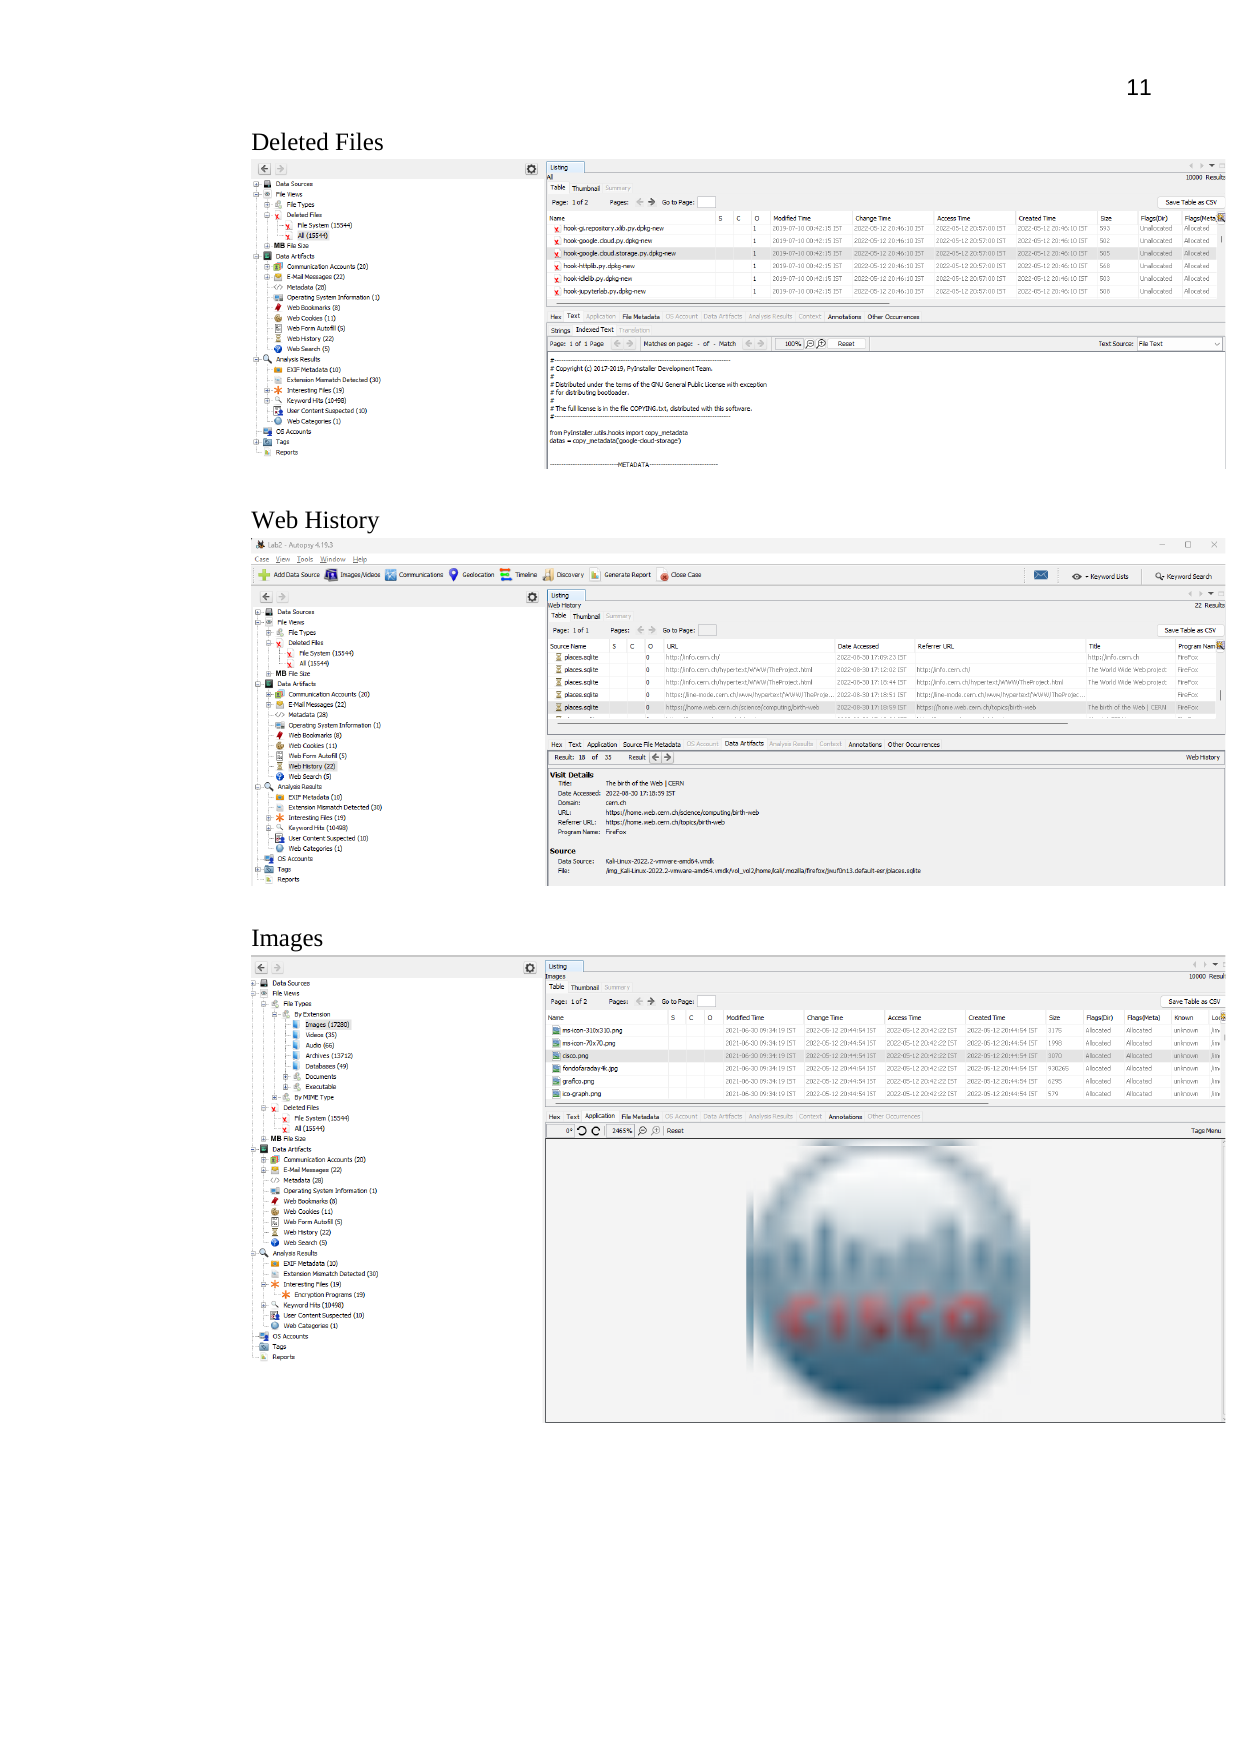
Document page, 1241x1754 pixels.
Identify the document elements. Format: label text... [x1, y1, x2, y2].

picture [251, 538, 1226, 886]
picture [251, 955, 1226, 1423]
text Deleted Files [177, 127, 1152, 155]
picture [251, 159, 1226, 469]
text Web History [251, 506, 1152, 534]
text Images [251, 923, 1152, 951]
